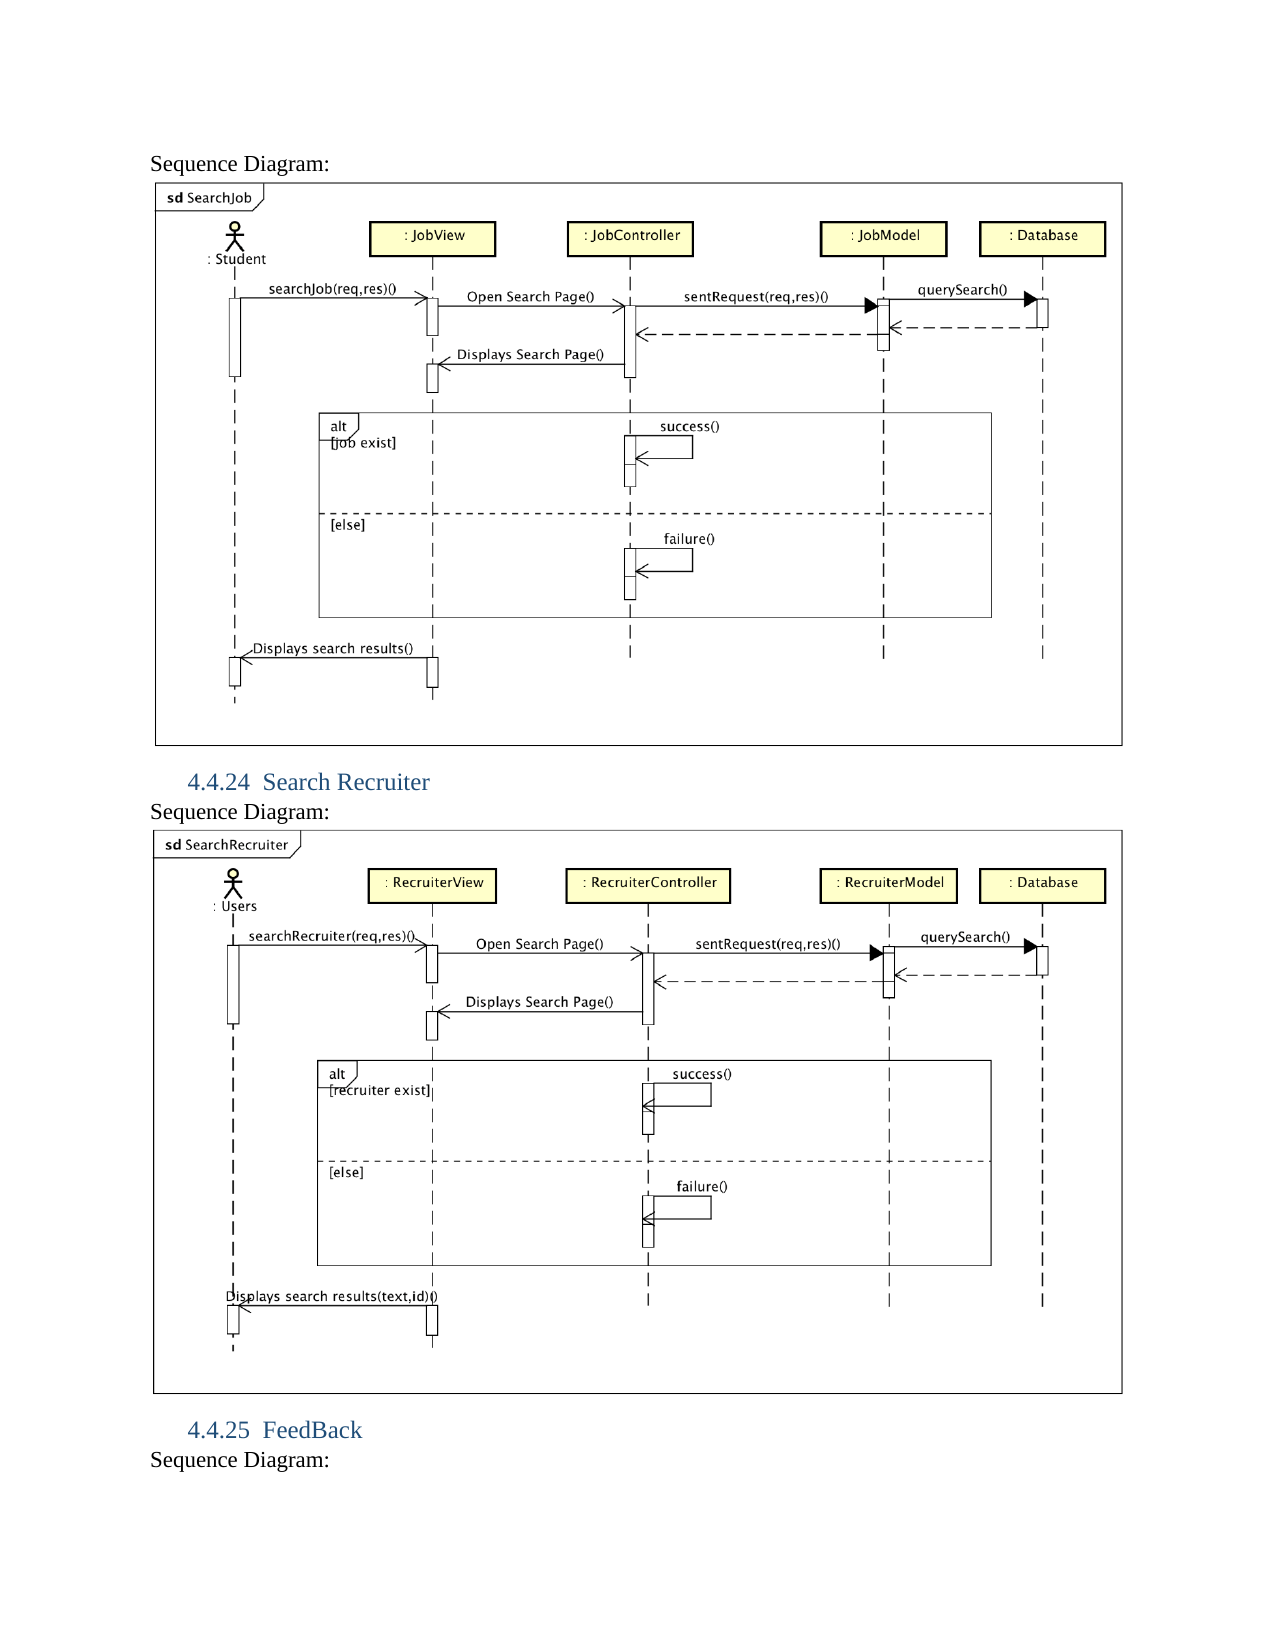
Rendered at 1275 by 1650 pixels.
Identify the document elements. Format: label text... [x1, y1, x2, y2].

subtitle FeedBack [187, 1415, 1125, 1444]
picture [150, 826, 1125, 1397]
picture [150, 178, 1125, 749]
subtitle Search Recruiter [187, 767, 1125, 796]
text Sequence Diagram: [150, 798, 1125, 826]
text Sequence Diagram: [150, 150, 1125, 178]
text Sequence Diagram: [150, 1446, 1125, 1472]
